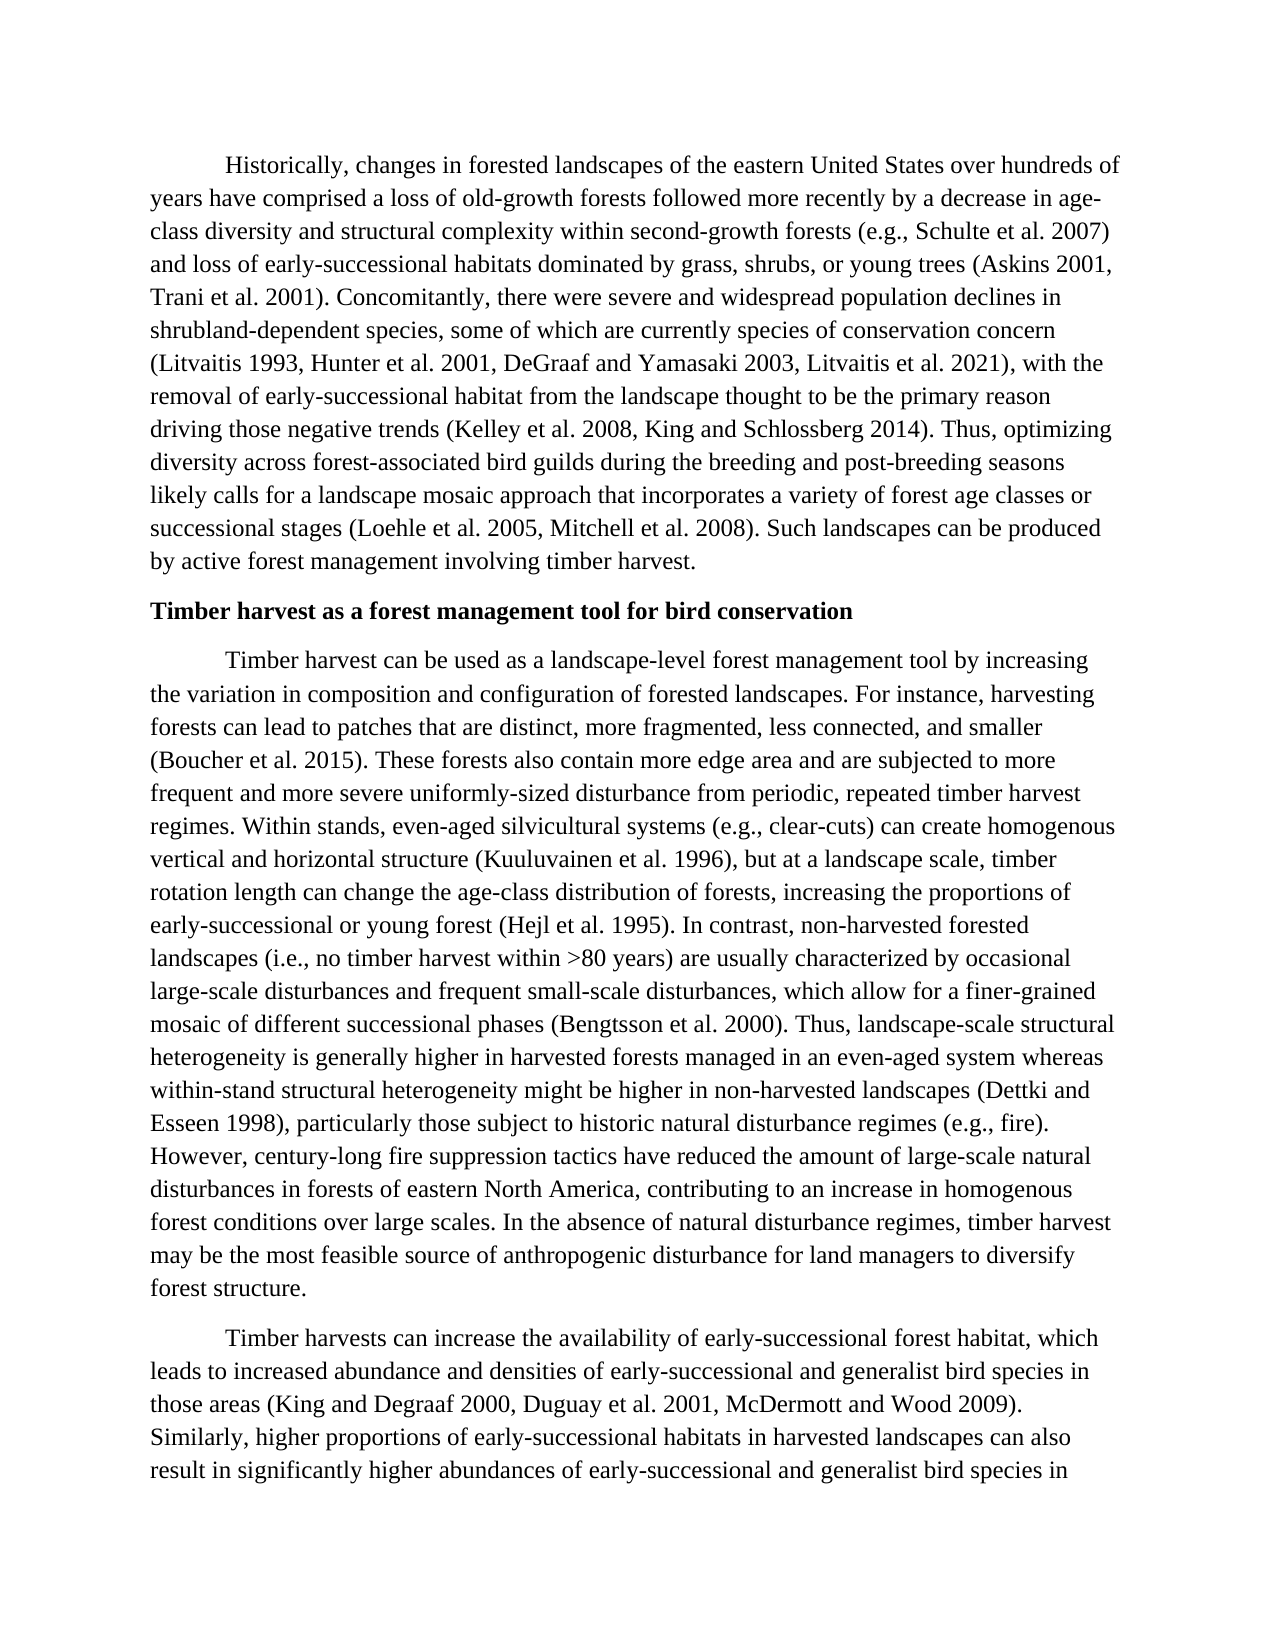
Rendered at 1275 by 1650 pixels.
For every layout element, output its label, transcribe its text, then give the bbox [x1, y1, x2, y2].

text Timber harvest as a forest management tool for bird conservation [150, 596, 1125, 625]
text Historically, changes in forested landscapes of the eastern United States over hundreds of years have comprised a loss of old-growth forests followed more recently by a decrease in age-class diversity and structural complexity within second-growth forests (e.g., Schulte et al. 2007) and loss of early-successional habitats dominated by grass, shrubs, or young trees (Askins 2001, Trani et al. 2001). Concomitantly, there were severe and widespread population declines in shrubland-dependent species, some of which are currently species of conservation concern (Litvaitis 1993, Hunter et al. 2001, DeGraaf and Yamasaki 2003, Litvaitis et al. 2021), with the removal of early-successional habitat from the landscape thought to be the primary reason driving those negative trends (Kelley et al. 2008, King and Schlossberg 2014). Thus, optimizing diversity across forest-associated bird guilds during the breeding and post-breeding seasons likely calls for a landscape mosaic approach that incorporates a variety of forest age classes or successional stages (Loehle et al. 2005, Mitchell et al. 2008). Such landscapes can be produced by active forest management involving timber harvest. [150, 150, 1125, 575]
text Timber harvest can be used as a landscape-level forest management tool by increasing the variation in composition and configuration of forested landscapes. For instance, harvesting forests can lead to patches that are distinct, more fragmented, less connected, and smaller (Boucher et al. 2015). These forests also contain more edge area and are subjected to more frequent and more severe uniformly-sized disturbance from periodic, repeated timber harvest regimes. Within stands, even-aged silvicultural systems (e.g., clear-cuts) can create homogenous vertical and horizontal structure (Kuuluvainen et al. 1996), but at a landscape scale, timber rotation length can change the age-class distribution of forests, increasing the proportions of early-successional or young forest (Hejl et al. 1995). In contrast, non-harvested forested landscapes (i.e., no timber harvest within >80 years) are usually characterized by occasional large-scale disturbances and frequent small-scale disturbances, which allow for a finer-grained mosaic of different successional phases (Bengtsson et al. 2000). Thus, landscape-scale structural heterogeneity is generally higher in harvested forests managed in an even-aged system whereas within-stand structural heterogeneity might be higher in non-harvested landscapes (Dettki and Esseen 1998), particularly those subject to historic natural disturbance regimes (e.g., fire). However, century-long fire suppression tactics have reduced the amount of large-scale natural disturbances in forests of eastern North America, contributing to an increase in homogenous forest conditions over large scales. In the absence of natural disturbance regimes, timber harvest may be the most feasible source of anthropogenic disturbance for land managers to diversify forest structure. [150, 646, 1125, 1302]
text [150, 1323, 1125, 1483]
